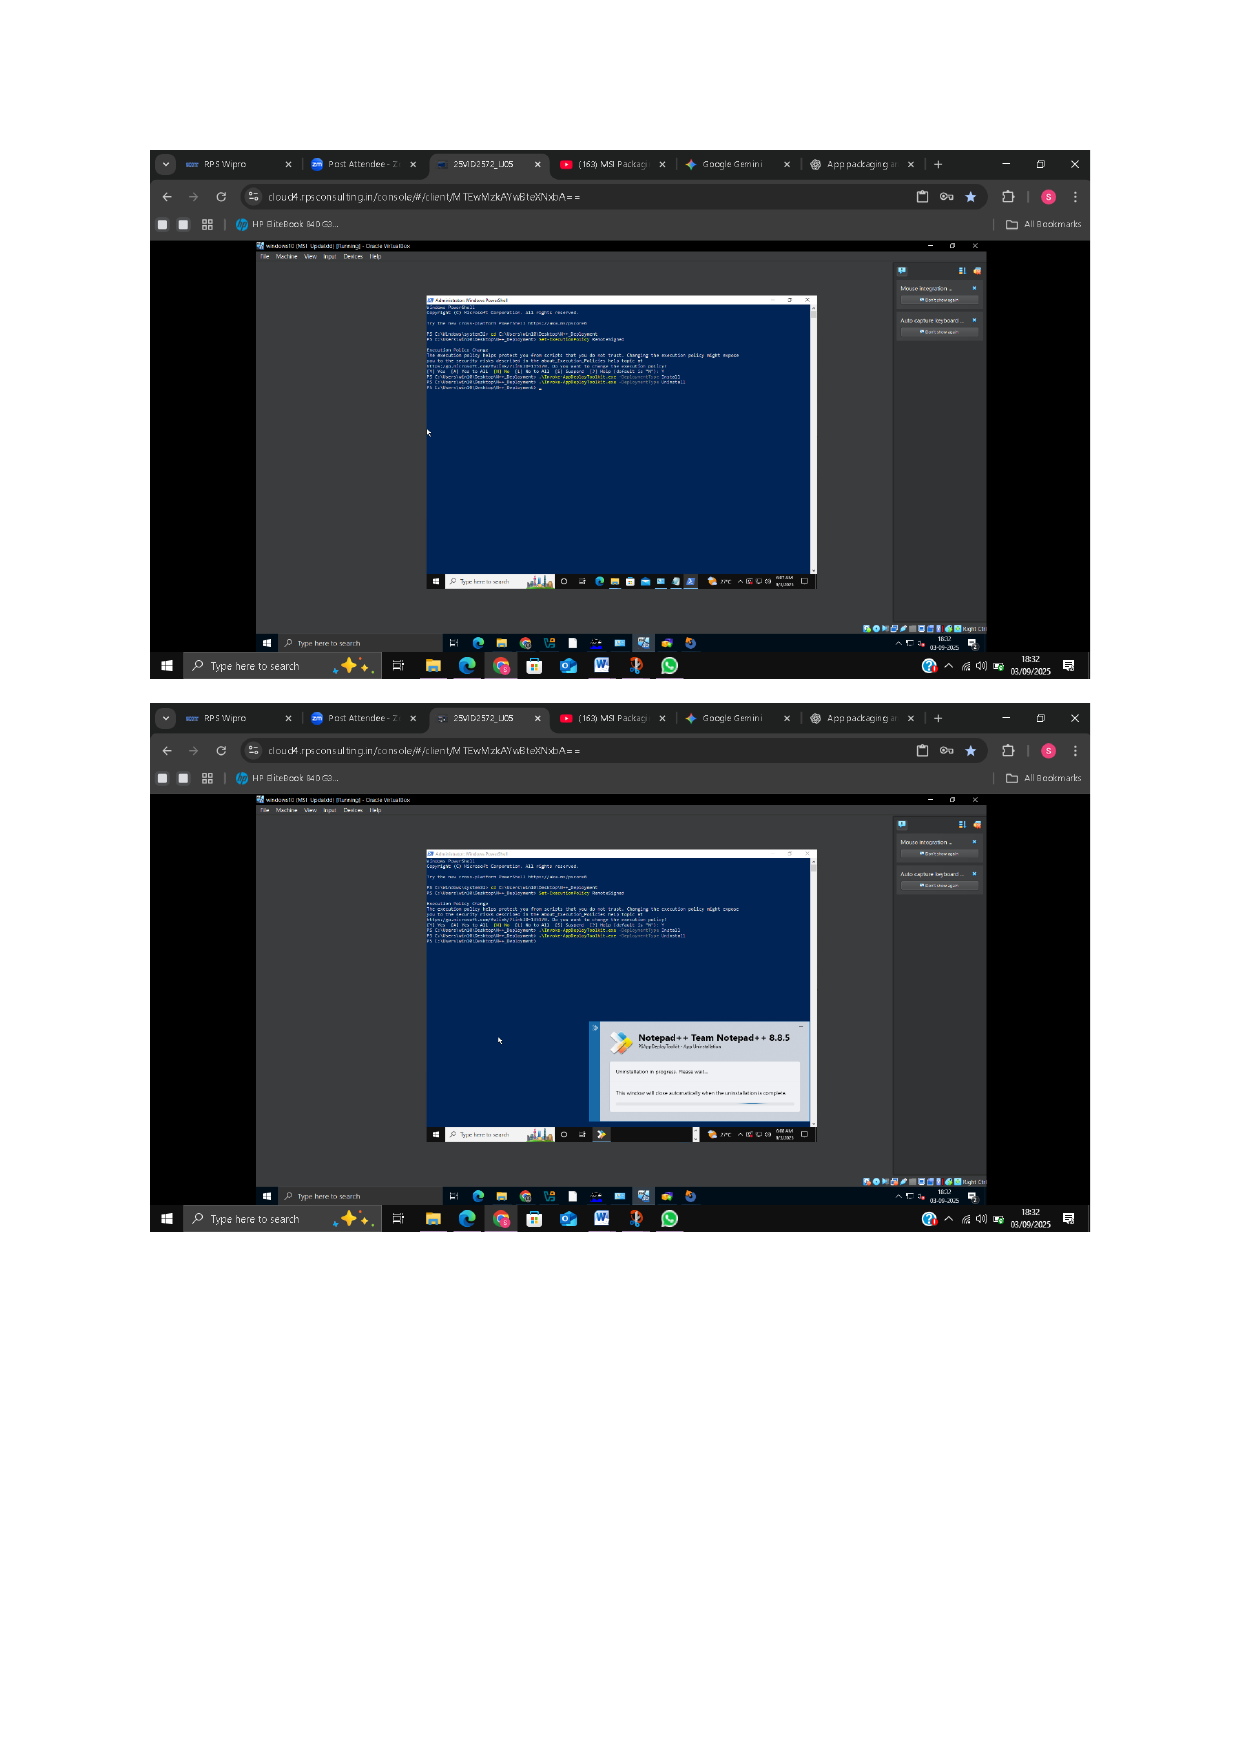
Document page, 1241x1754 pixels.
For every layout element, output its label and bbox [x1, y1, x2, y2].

picture [150, 150, 1091, 679]
picture [150, 703, 1091, 1232]
